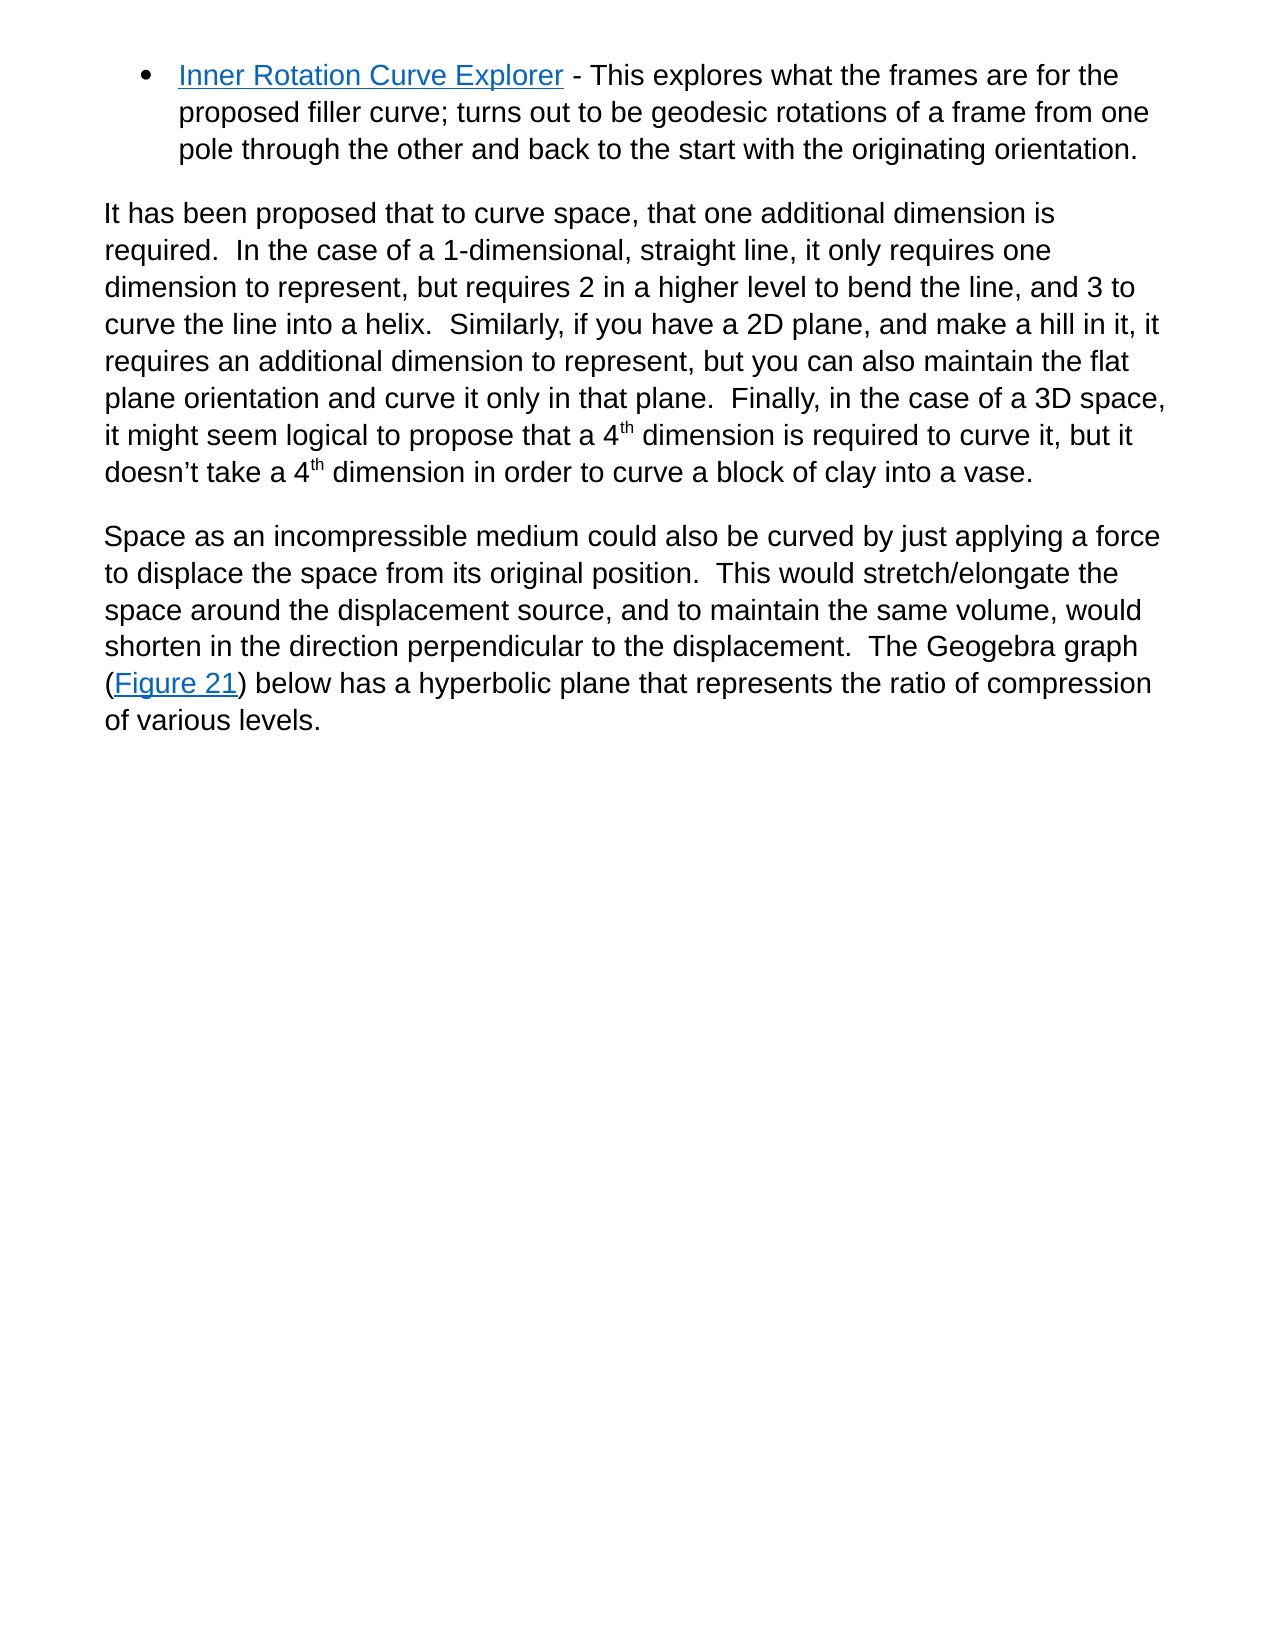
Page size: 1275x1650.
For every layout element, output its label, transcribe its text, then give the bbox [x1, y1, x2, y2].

text It has been proposed that to curve space, that one additional dimension is required. In the case of a 1-dimensional, straight line, it only requires one dimension to represent, but requires 2 in a higher level to bend the line, and 3 to curve the line into a helix. Similarly, if you have a 2D plane, and make a hill in it, it requires an additional dimension to represent, but you can also maintain the flat plane orientation and curve it only in that plane. Finally, in the case of a 3D space, it might seem logical to propose that a 4th dimension is required to curve it, but it doesn’t take a 4th dimension in order to curve a block of clay into a vase. [103, 196, 1172, 488]
text Space as an incompressible medium could also be curved by just applying a force to displace the space from its original position. This would stretch/elongate the space around the displacement source, and to maintain the same volume, would shorten in the direction perpendicular to the displacement. The Geogebra graph (Figure 21) below has a hyperbolic plane that represents the ratio of compression of various levels. [103, 519, 1172, 737]
list Inner Rotation Curve Explorer - This explores what the frames are for the proposed filler curve; turns out to be geodesic rotations of a frame from one pole through the other and back to the start with the originating orientation. [141, 58, 1172, 166]
